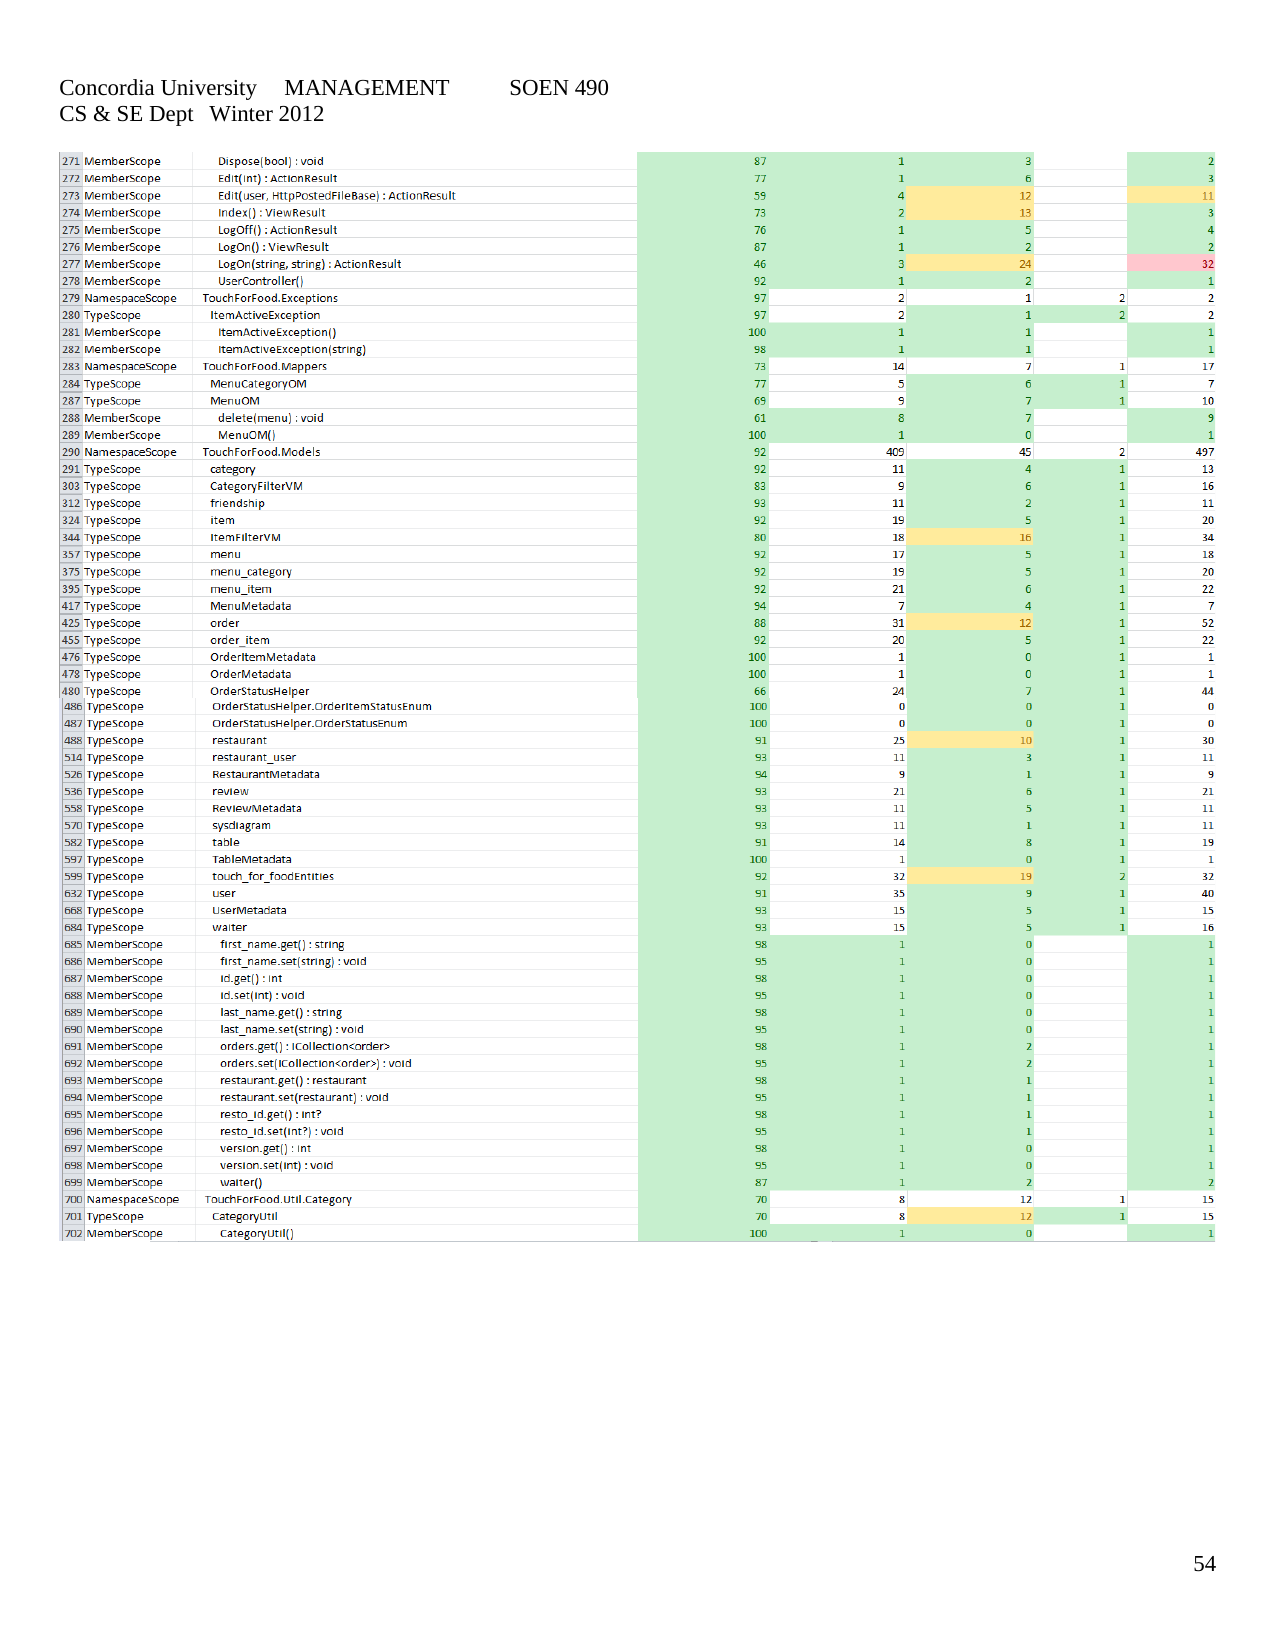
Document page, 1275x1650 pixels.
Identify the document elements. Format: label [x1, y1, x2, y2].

picture [59, 152, 1216, 1242]
